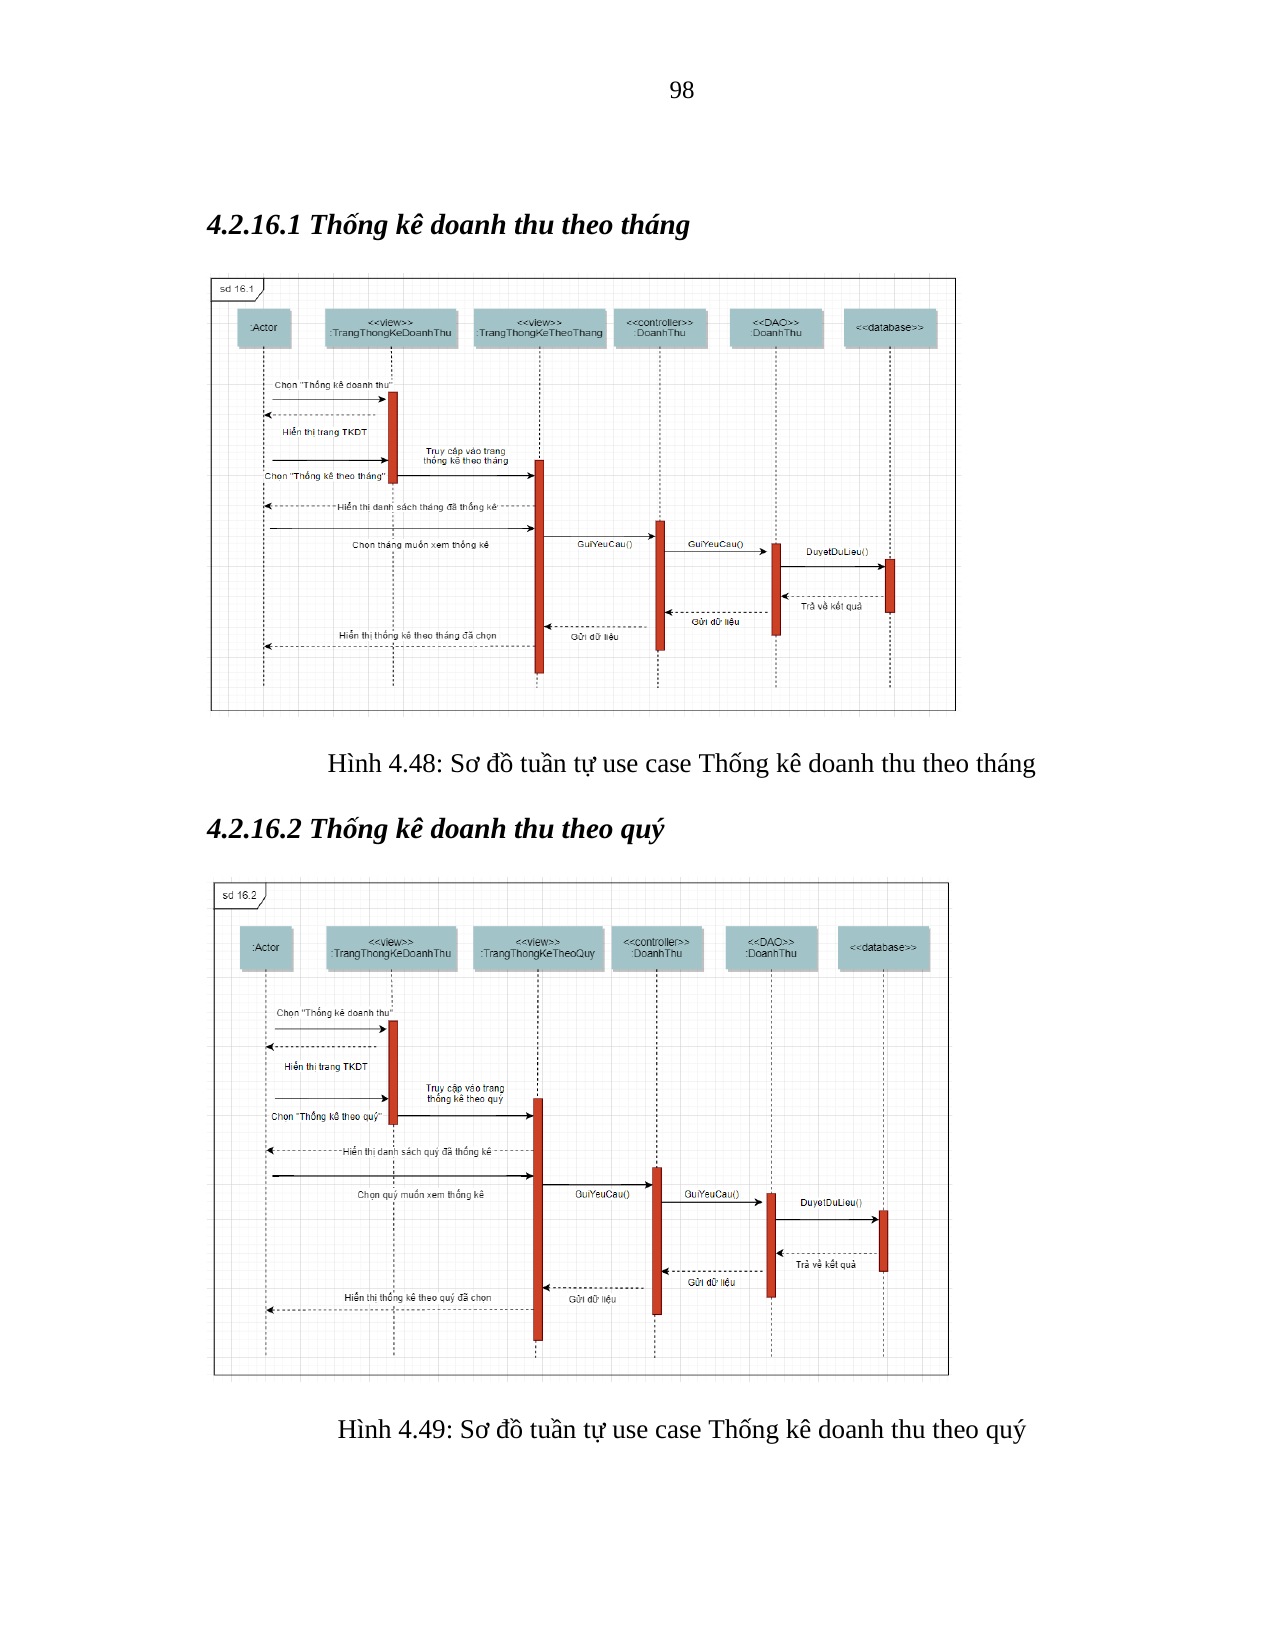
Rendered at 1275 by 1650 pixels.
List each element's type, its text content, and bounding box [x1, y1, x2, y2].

text Hình 4.48: Sơ đồ tuần tự use case Thống kê doanh thu theo tháng [207, 748, 1157, 779]
text 4.2.16.1 Thống kê doanh thu theo tháng [207, 207, 1157, 240]
picture [206, 877, 953, 1382]
text Hình 4.49: Sơ đồ tuần tự use case Thống kê doanh thu theo quý [207, 1413, 1157, 1444]
picture [206, 273, 962, 717]
text 4.2.16.2 Thống kê doanh thu theo quý [207, 811, 1157, 844]
